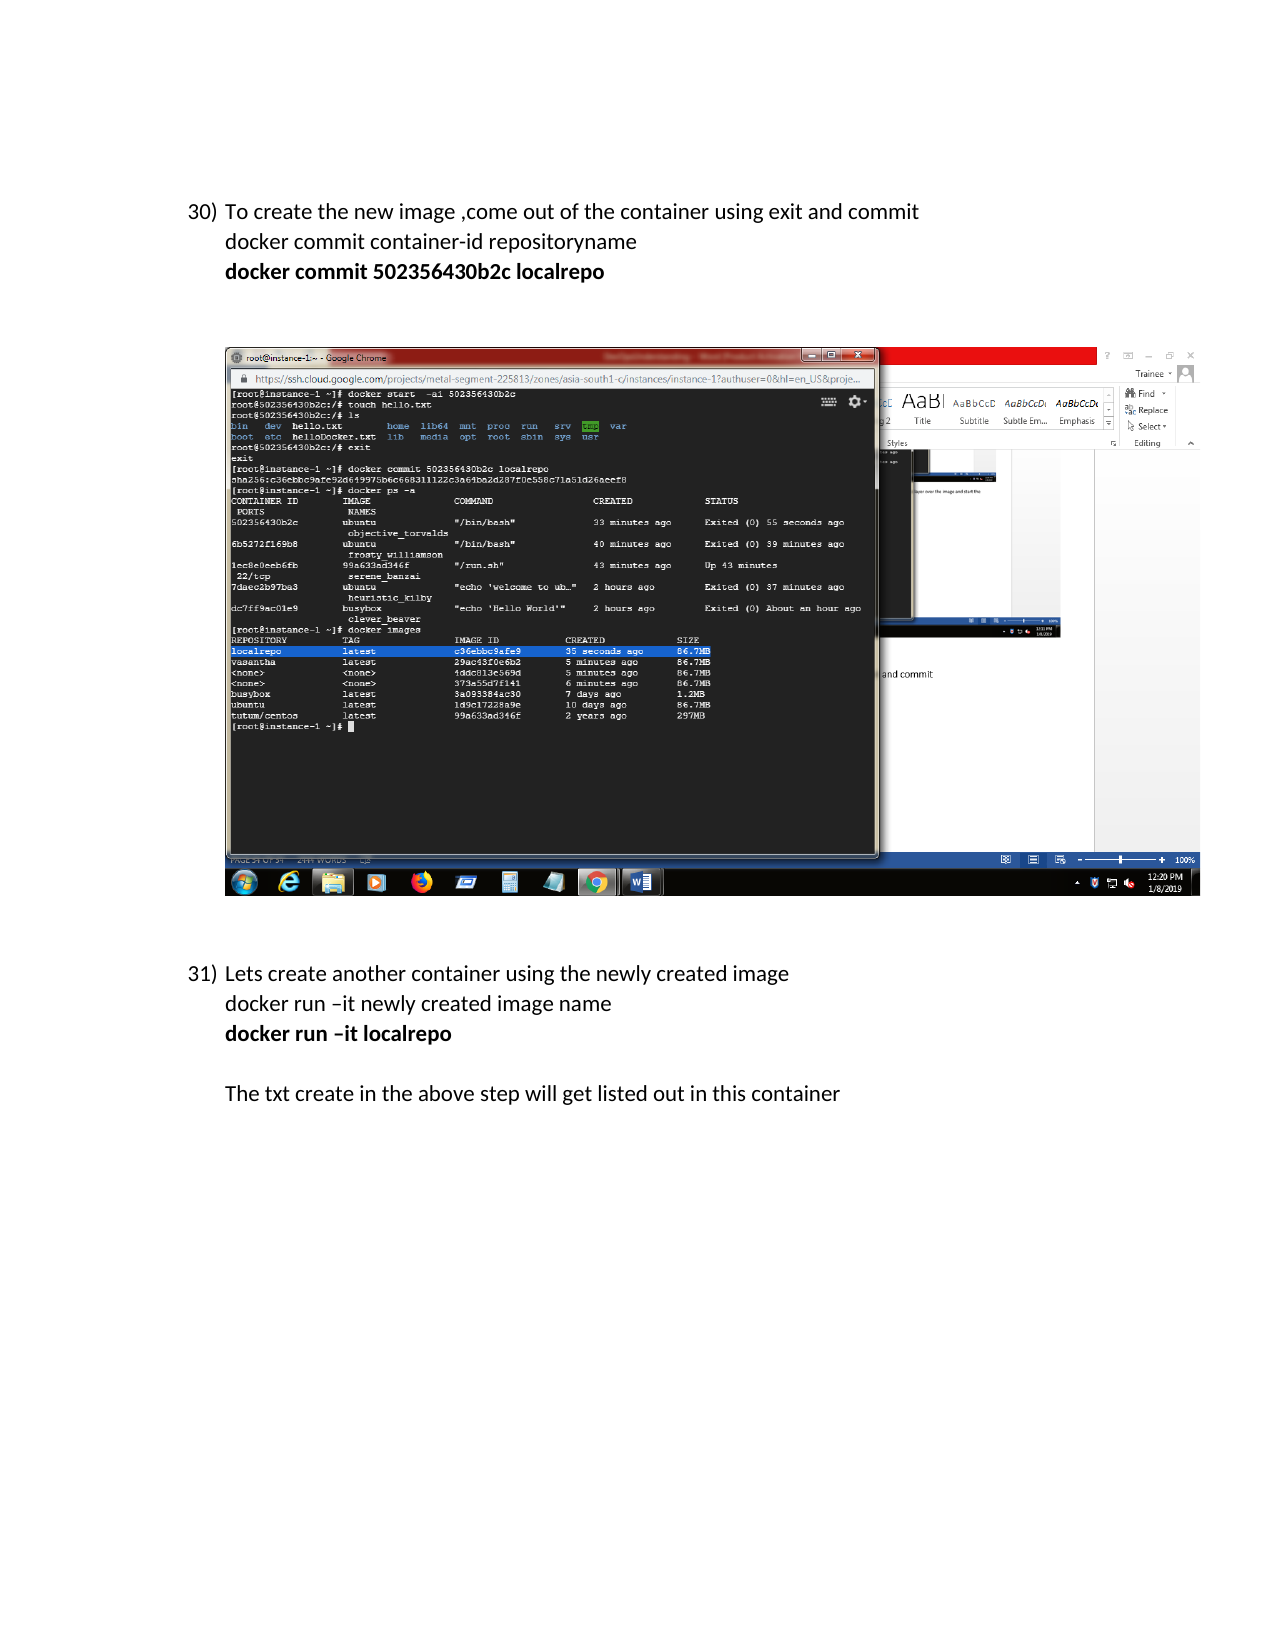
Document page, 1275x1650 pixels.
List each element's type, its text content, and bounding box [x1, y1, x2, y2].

list docker run –it localrepo [225, 1019, 1125, 1047]
list docker commit 502356430b2c localrepo [225, 257, 1125, 285]
list To create the new image ,come out of the container using exit and commit [187, 197, 1125, 225]
list Lets create another container using the newly created image [187, 959, 1125, 987]
picture [225, 347, 1200, 896]
list docker commit container-id repositoryname [225, 227, 1125, 255]
list docker run –it newly created image name [225, 989, 1125, 1017]
list The txt create in the above step will get listed out in this container [225, 1079, 1125, 1107]
